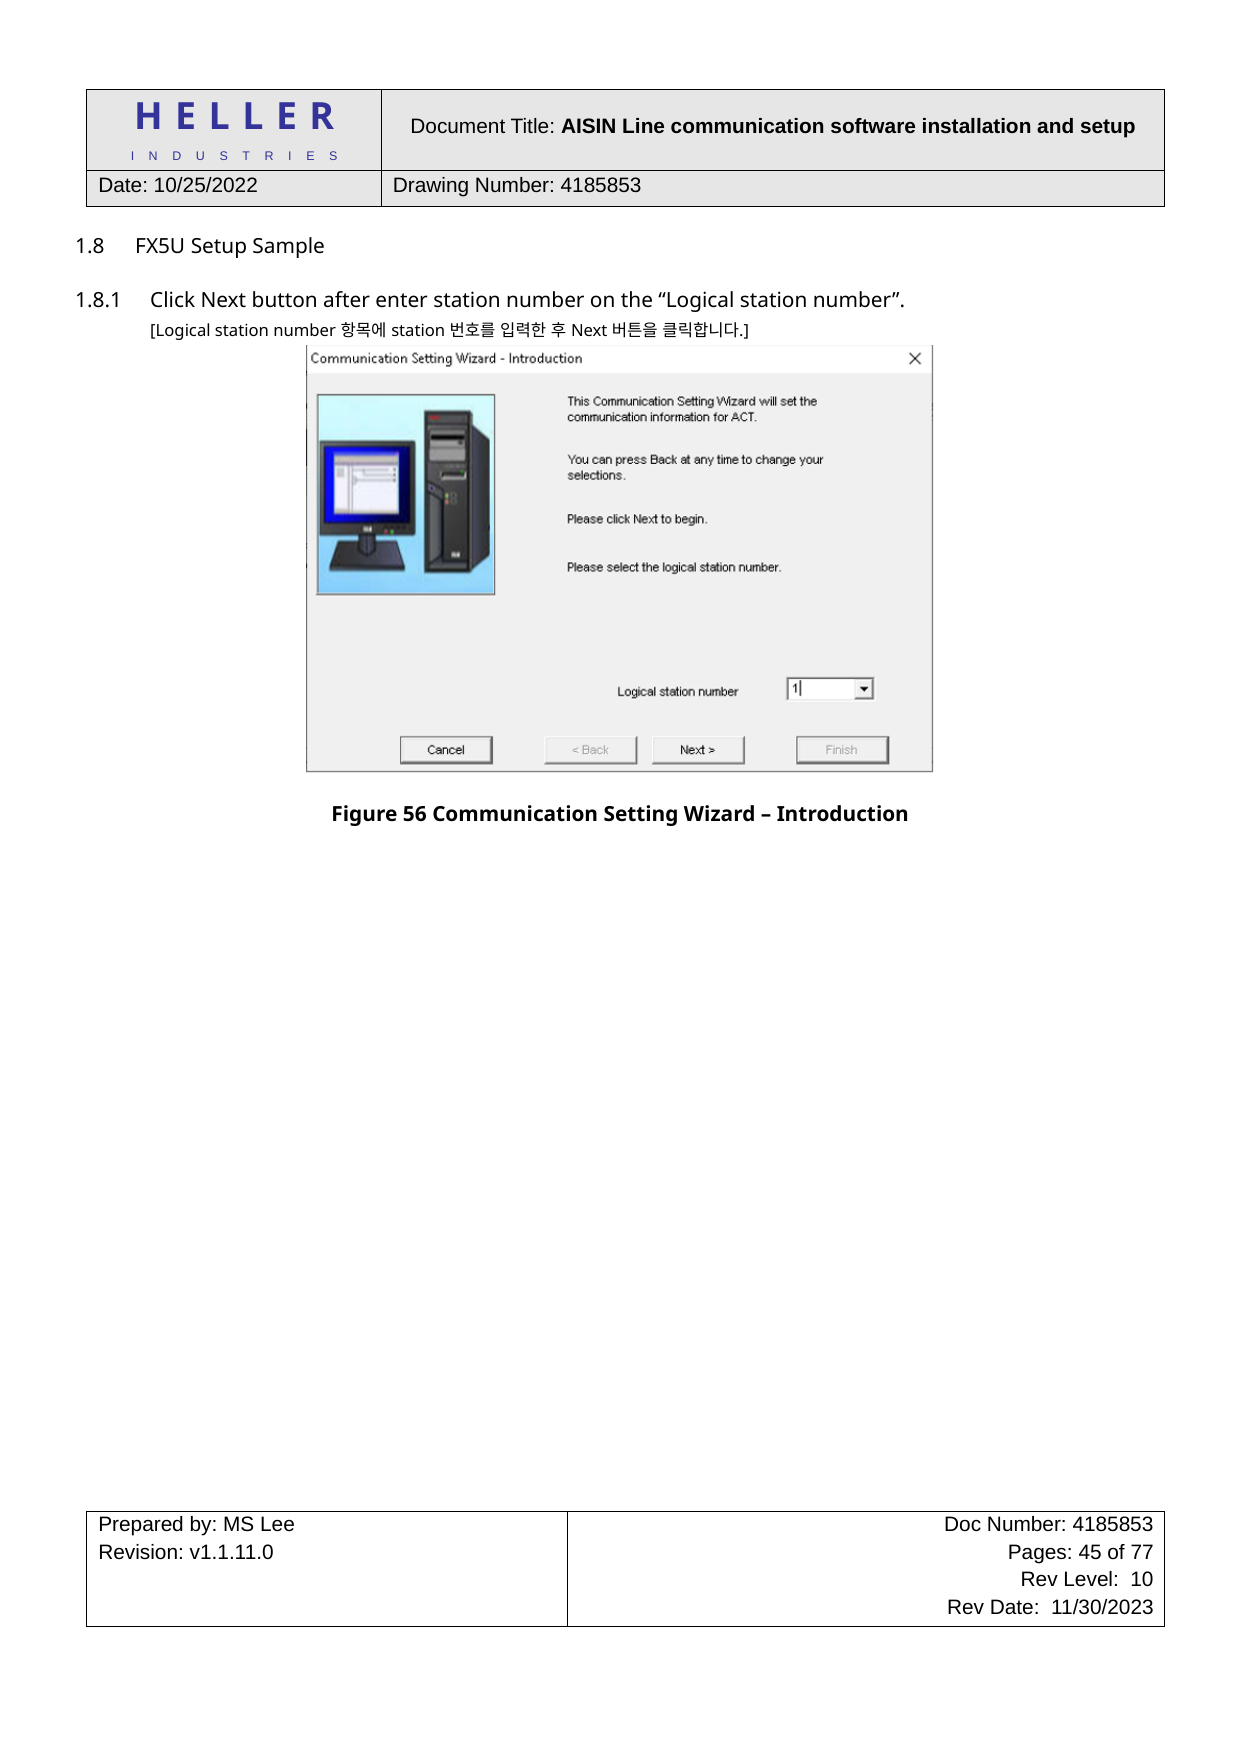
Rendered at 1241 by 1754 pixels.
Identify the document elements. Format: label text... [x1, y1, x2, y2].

text [Logical station number 항목에 station 번호를 입력한 후 Next 버튼을 클릭합니다.] [75, 317, 1165, 342]
text Figure 56 Communication Setting Wizard – Introduction [75, 799, 1165, 827]
subtitle Click Next button after enter station number on the “Logical station number”. [75, 285, 1165, 313]
subtitle FX5U Setup Sample [75, 231, 1165, 260]
picture [305, 345, 935, 774]
